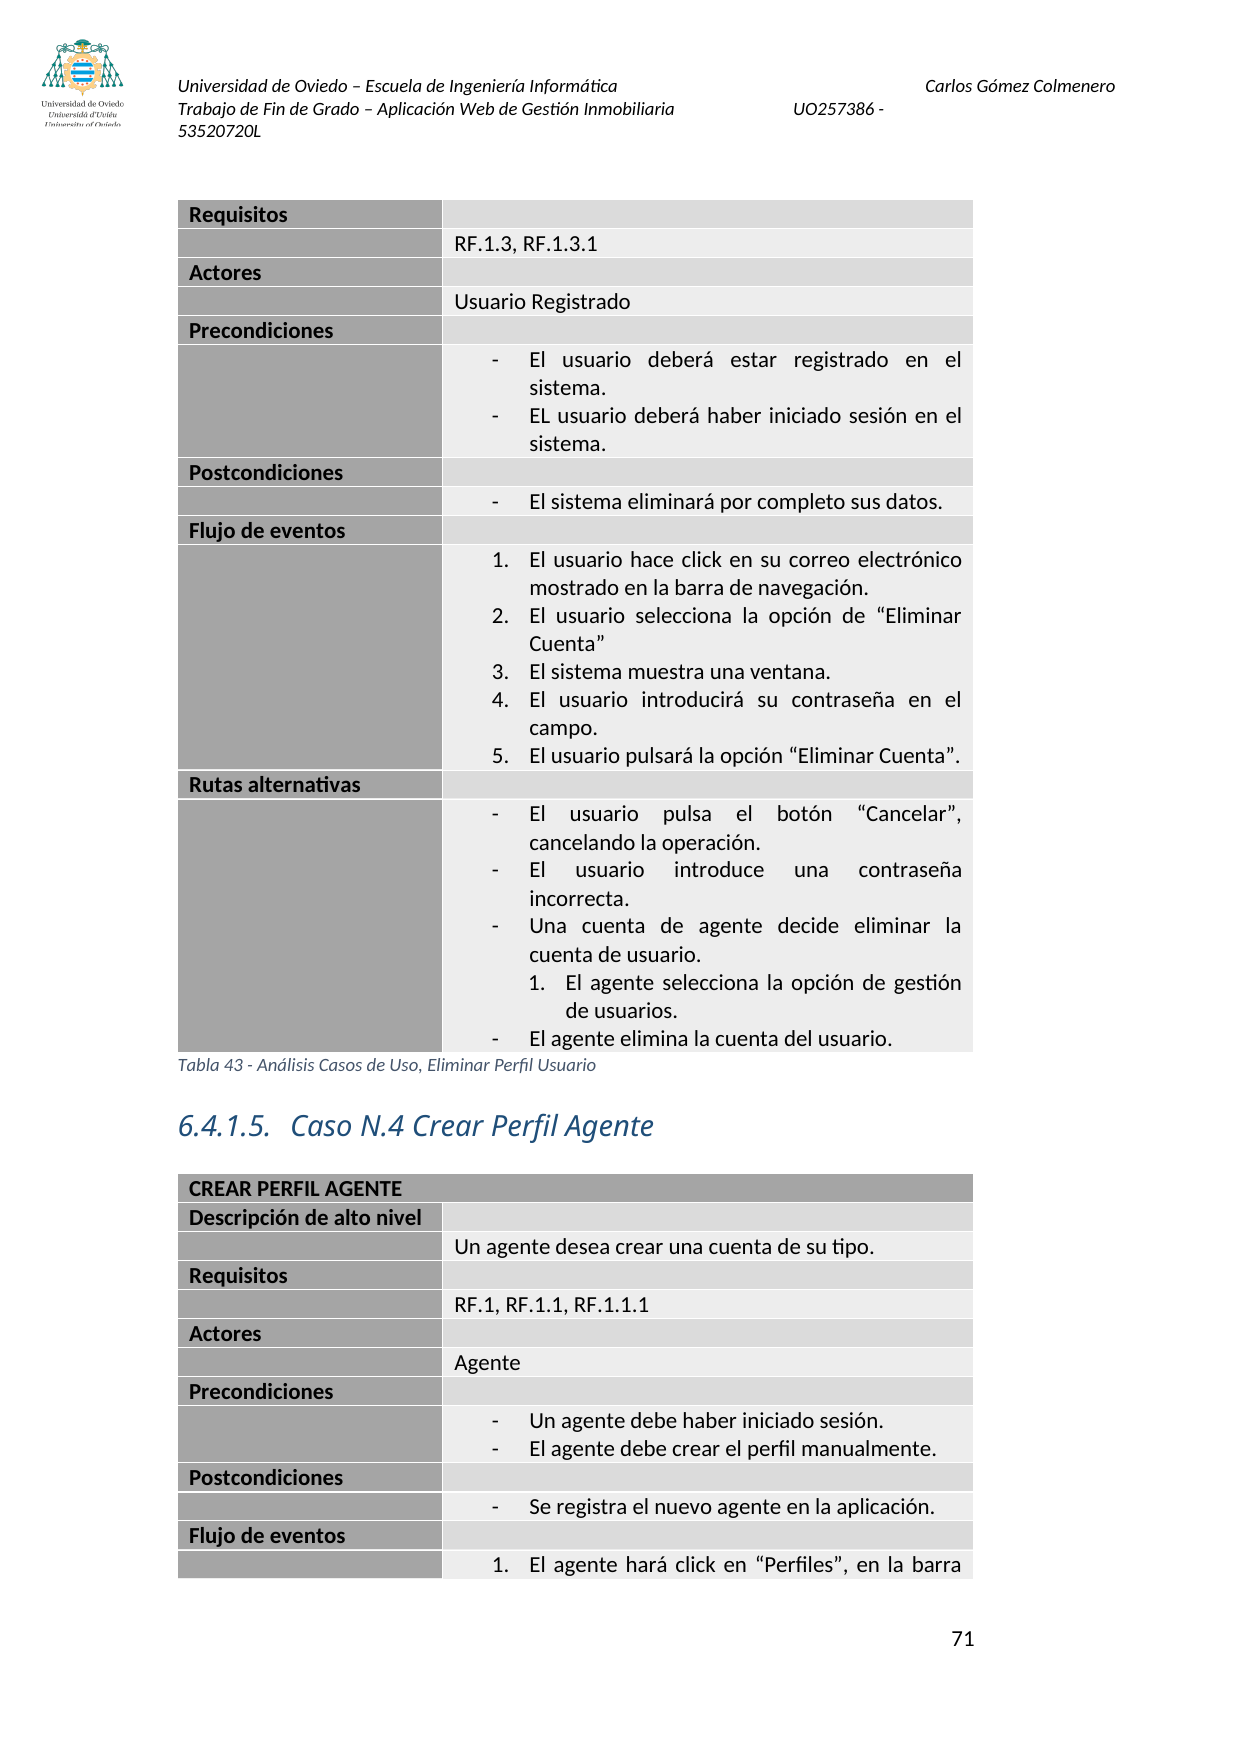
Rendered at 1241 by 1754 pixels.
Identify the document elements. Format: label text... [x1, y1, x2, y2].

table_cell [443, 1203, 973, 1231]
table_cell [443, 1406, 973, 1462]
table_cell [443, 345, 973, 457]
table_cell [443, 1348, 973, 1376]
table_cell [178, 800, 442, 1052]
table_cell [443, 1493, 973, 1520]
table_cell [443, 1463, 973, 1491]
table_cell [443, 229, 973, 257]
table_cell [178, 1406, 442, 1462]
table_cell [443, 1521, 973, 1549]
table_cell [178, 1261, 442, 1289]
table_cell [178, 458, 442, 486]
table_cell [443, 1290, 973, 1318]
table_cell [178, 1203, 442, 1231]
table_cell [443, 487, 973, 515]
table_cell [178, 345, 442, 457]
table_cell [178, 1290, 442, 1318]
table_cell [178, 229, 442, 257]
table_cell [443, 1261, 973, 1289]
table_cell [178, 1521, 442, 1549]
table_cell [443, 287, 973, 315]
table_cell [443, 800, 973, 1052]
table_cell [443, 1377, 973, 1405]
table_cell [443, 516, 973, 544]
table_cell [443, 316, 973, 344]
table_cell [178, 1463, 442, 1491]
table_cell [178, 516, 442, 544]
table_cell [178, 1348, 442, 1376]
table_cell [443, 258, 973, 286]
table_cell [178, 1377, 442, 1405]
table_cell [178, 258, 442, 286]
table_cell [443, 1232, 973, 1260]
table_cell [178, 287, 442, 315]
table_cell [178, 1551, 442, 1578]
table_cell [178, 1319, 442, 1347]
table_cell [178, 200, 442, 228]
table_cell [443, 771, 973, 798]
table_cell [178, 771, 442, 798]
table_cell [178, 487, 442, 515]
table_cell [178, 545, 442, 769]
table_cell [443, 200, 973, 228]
picture [36, 38, 124, 126]
text Tabla 43 - Análisis Casos de Uso, Eliminar Perfil Usuario [177, 1053, 974, 1076]
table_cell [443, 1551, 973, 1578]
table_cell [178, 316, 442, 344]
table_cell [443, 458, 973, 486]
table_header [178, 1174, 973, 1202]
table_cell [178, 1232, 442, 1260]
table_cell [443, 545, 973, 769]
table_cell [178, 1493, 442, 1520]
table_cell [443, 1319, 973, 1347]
subtitle Caso N.4 Crear Perfil Agente [177, 1105, 974, 1144]
